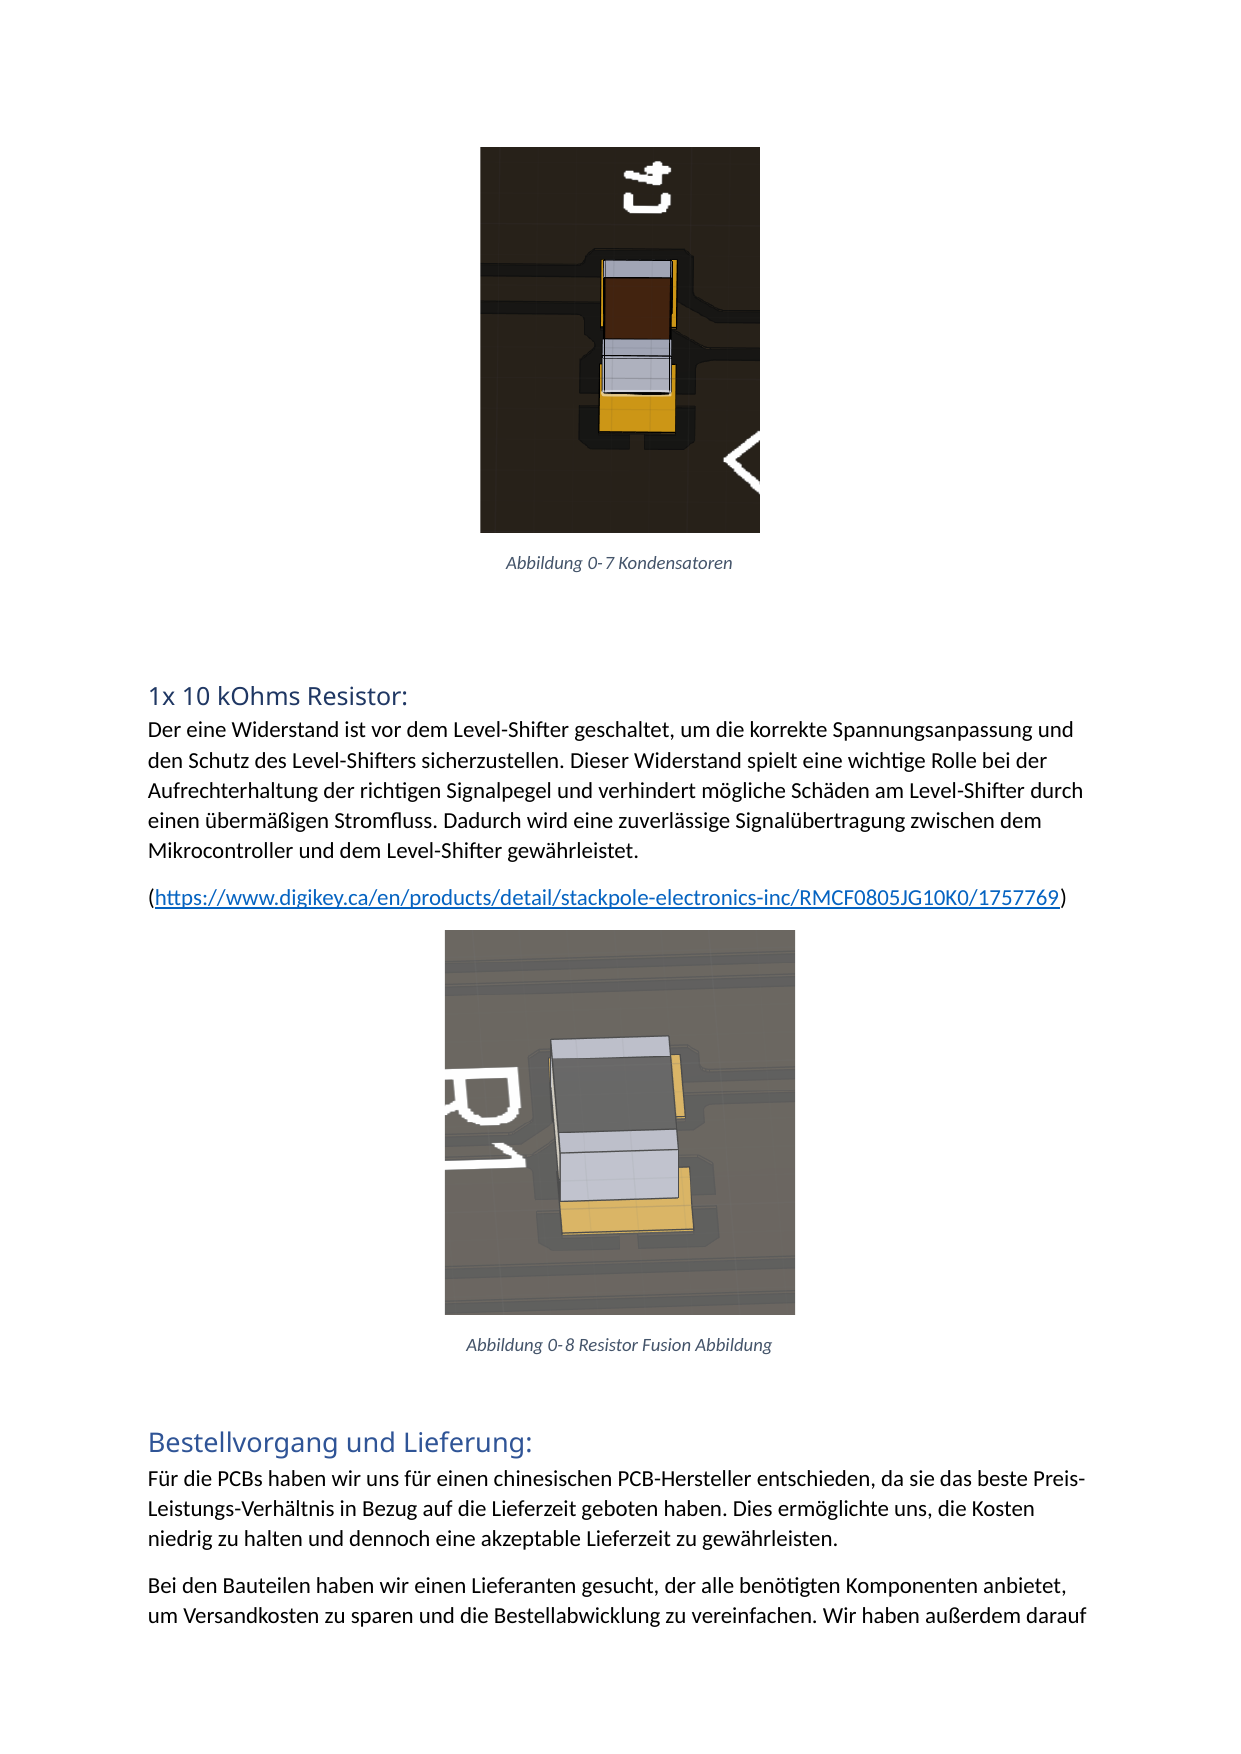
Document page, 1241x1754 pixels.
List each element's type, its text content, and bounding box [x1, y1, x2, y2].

text Für die PCBs haben wir uns für einen chinesischen PCB-Hersteller entschieden, da sie das beste Preis-Leistungs-Verhältnis in Bezug auf die Lieferzeit geboten haben. Dies ermöglichte uns, die Kosten niedrig zu halten und dennoch eine akzeptable Lieferzeit zu gewährleisten. [148, 1464, 1093, 1552]
picture [444, 930, 796, 1315]
text Der eine Widerstand ist vor dem Level-Shifter geschaltet, um die korrekte Spannungsanpassung und den Schutz des Level-Shifters sicherzustellen. Dieser Widerstand spielt eine wichtige Rolle bei der Aufrechterhaltung der richtigen Signalpegel und verhindert mögliche Schäden am Level-Shifter durch einen übermäßigen Stromfluss. Dadurch wird eine zuverlässige Signalübertragung zwischen dem Mikrocontroller und dem Level-Shifter gewährleistet. [148, 716, 1093, 864]
subtitle Bestellvorgang und Lieferung: [148, 1424, 1093, 1461]
text (https://www.digikey.ca/en/products/detail/stackpole-electronics-inc/RMCF0805JG10K0/1757769) [148, 883, 1093, 911]
picture [480, 147, 760, 533]
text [148, 1571, 1093, 1629]
subtitle 1x 10 kOhms Resistor: [148, 679, 1093, 713]
